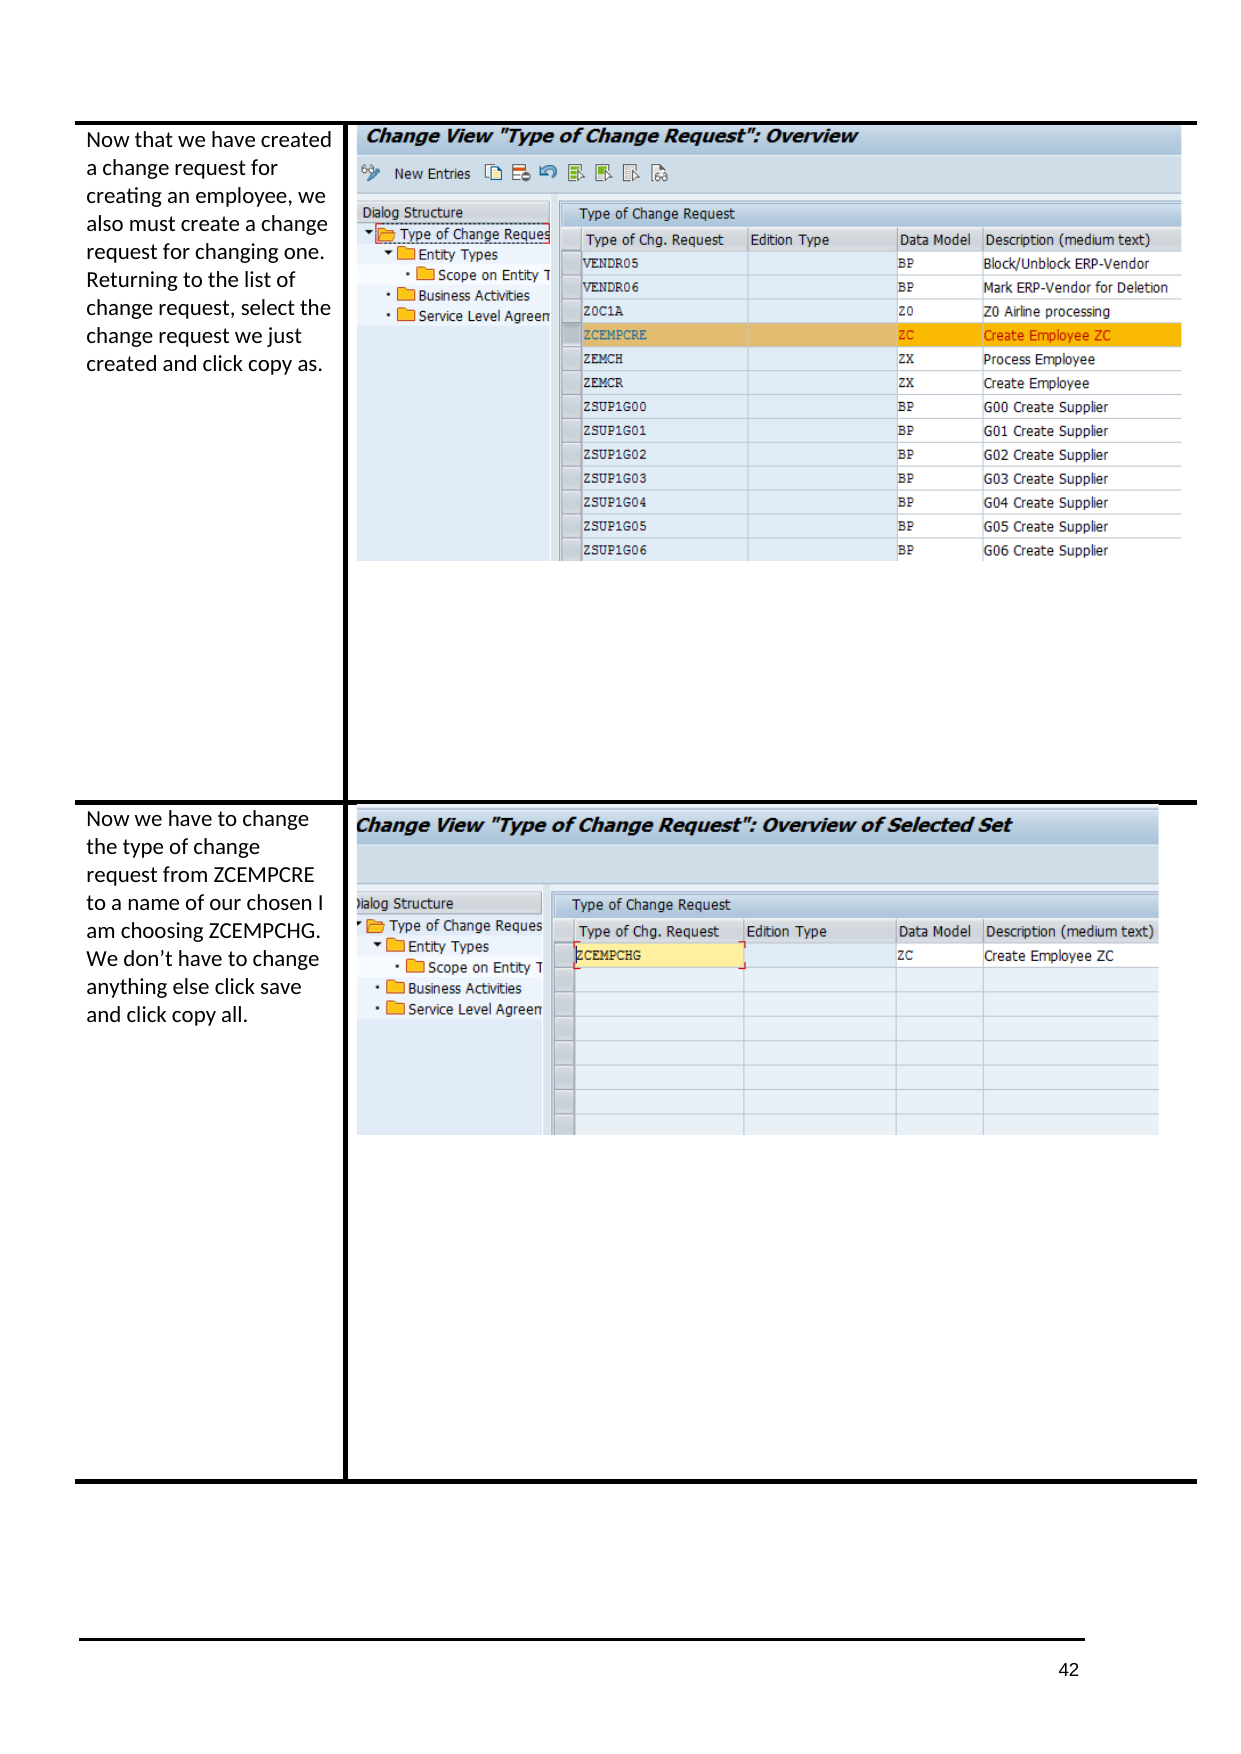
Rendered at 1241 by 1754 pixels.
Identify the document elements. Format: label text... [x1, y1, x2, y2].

table_cell [348, 125, 1197, 800]
table_cell [348, 805, 1197, 1479]
picture [356, 804, 1159, 1135]
picture [356, 125, 1182, 561]
table_cell Now we have to change the type of change request from ZCEMPCRE to a name of our chosen I am choosing ZCEMPCHG. We don’t have to change anything else click save and click copy all. [75, 805, 343, 1479]
table_cell Now that we have created a change request for creating an employee, we also must create a change request for changing one. Returning to the list of change request, select the change request we just created and click copy as. [75, 125, 343, 800]
